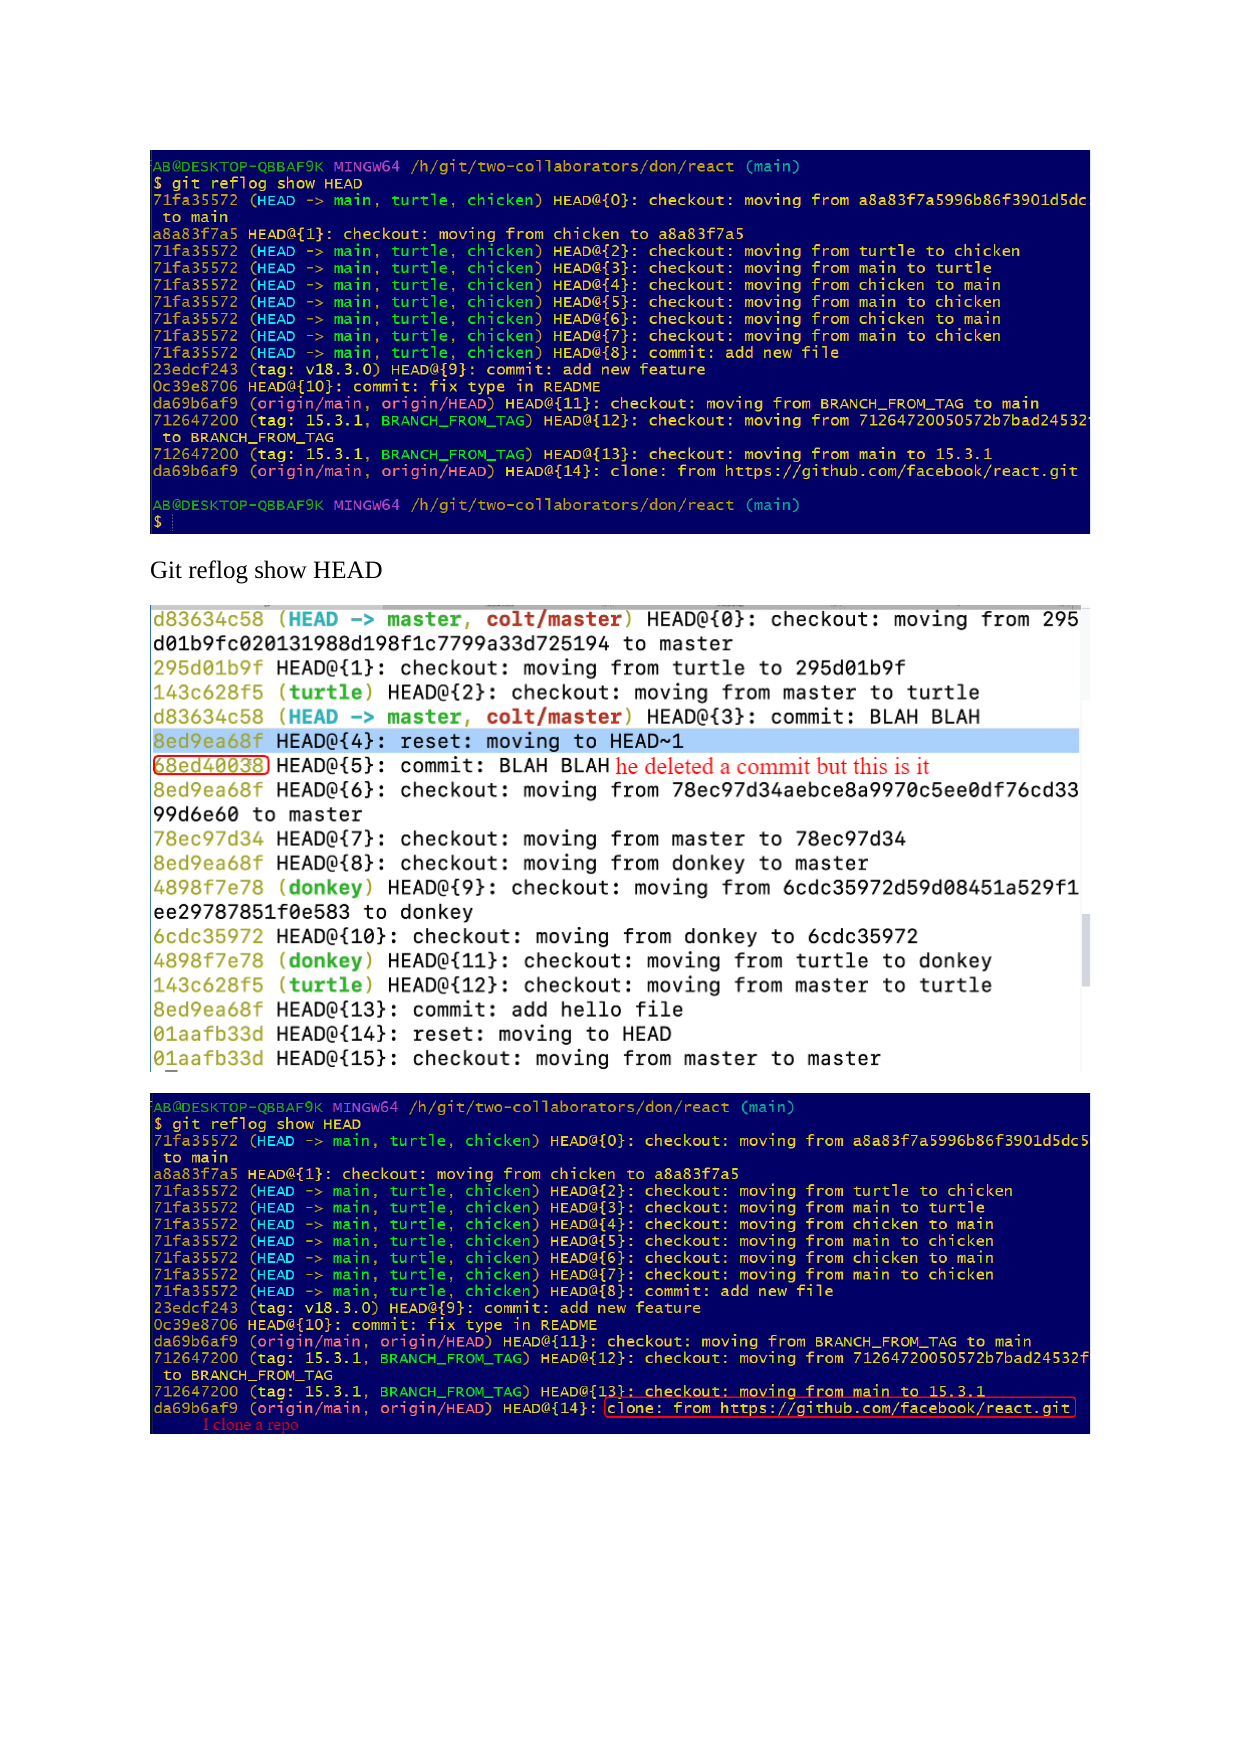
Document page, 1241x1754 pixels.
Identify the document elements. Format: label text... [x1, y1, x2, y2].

text Git reflog show HEAD [150, 555, 1090, 584]
picture [150, 1093, 1091, 1434]
picture [150, 605, 1091, 1072]
picture [150, 150, 1091, 534]
